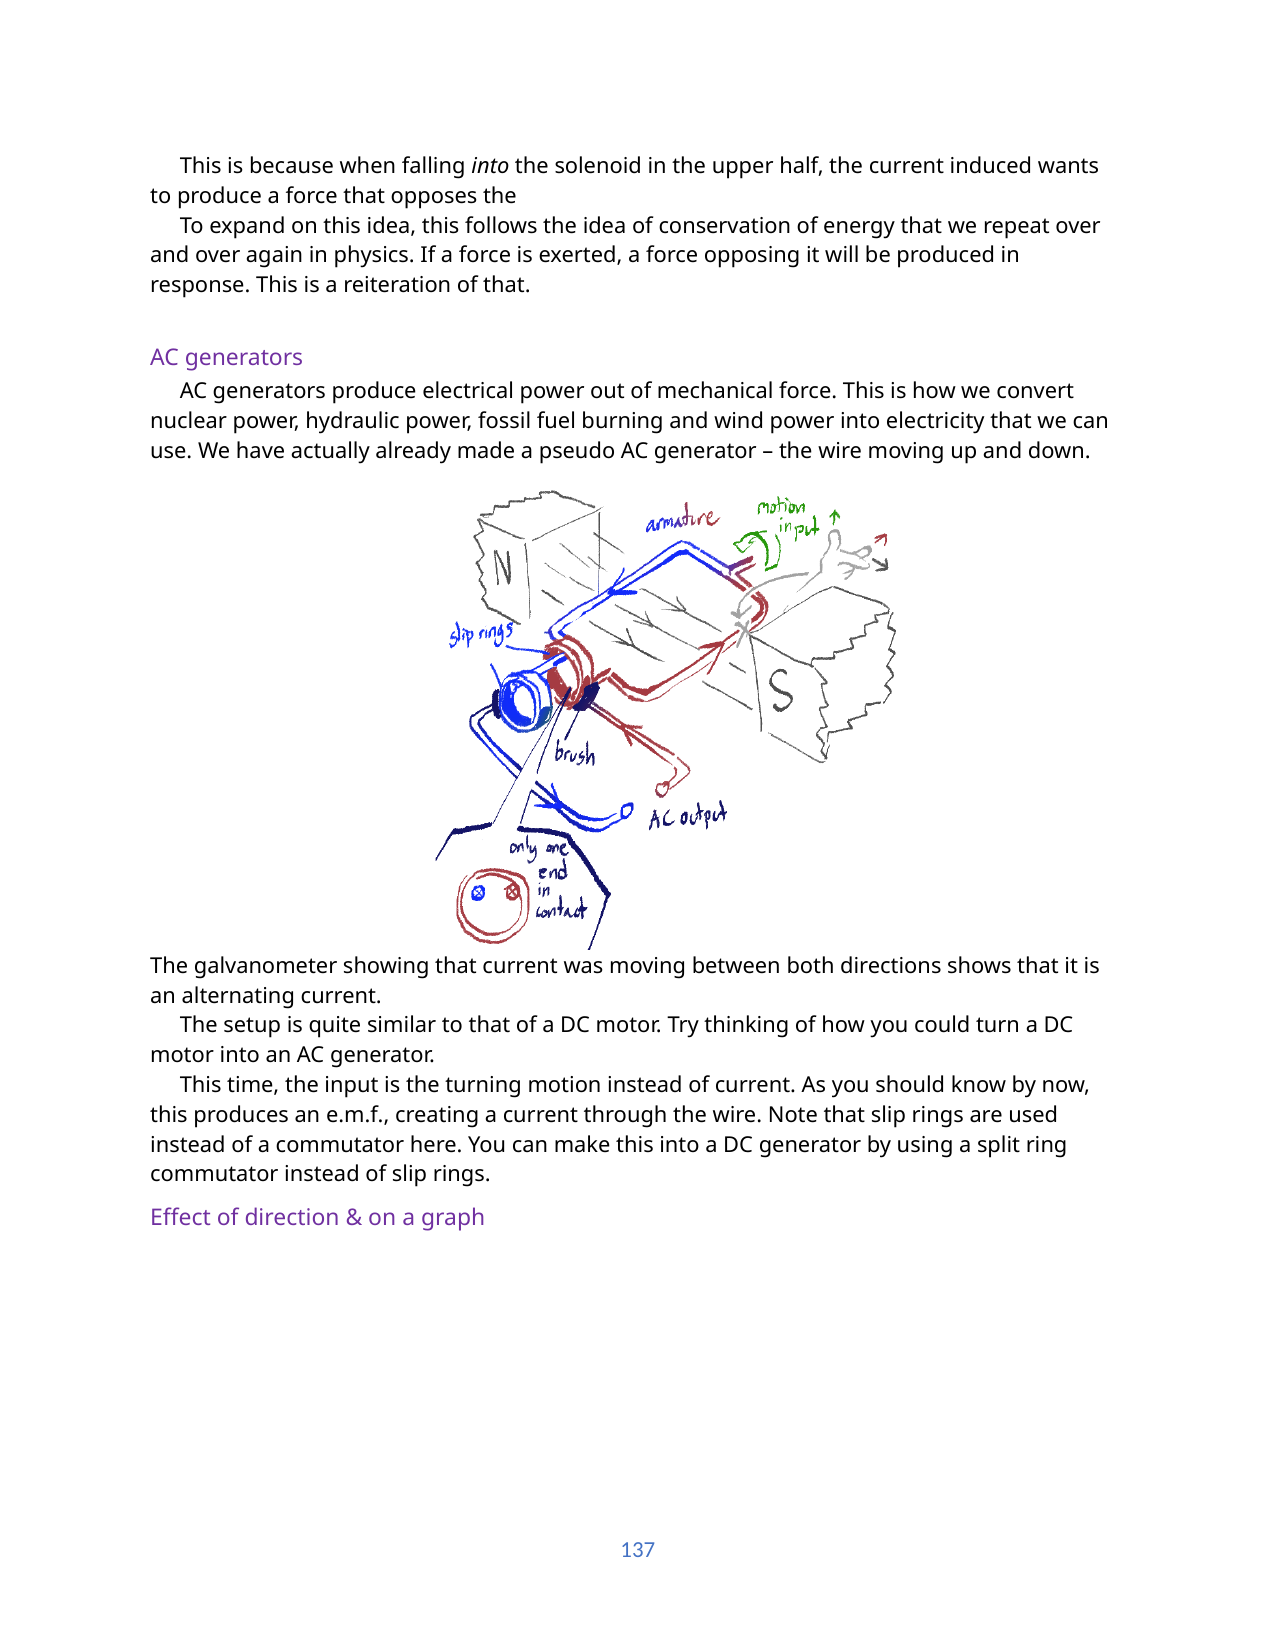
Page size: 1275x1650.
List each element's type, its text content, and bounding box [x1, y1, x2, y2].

text Effect of direction & on a graph [150, 1201, 1125, 1232]
text To expand on this idea, this follows the idea of conservation of energy that we repeat over and over again in physics. If a force is exerted, a force opposing it will be produced in response. This is a reiteration of that. [150, 209, 1125, 299]
text AC generators [150, 341, 1125, 372]
text The setup is quite similar to that of a DC motor. Try thinking of how you could turn a DC motor into an AC generator. [150, 1009, 1125, 1069]
picture [435, 490, 896, 950]
text This time, the input is the turning motion instead of current. As you should know by now, this produces an e.m.f., creating a current through the wire. Note that slip rings are used instead of a commutator here. You can make this into a DC generator by using a split ring commutator instead of slip rings. [150, 1069, 1125, 1188]
text This is because when falling into the solenoid in the upper half, the current induced wants to produce a force that opposes the [150, 150, 1125, 209]
